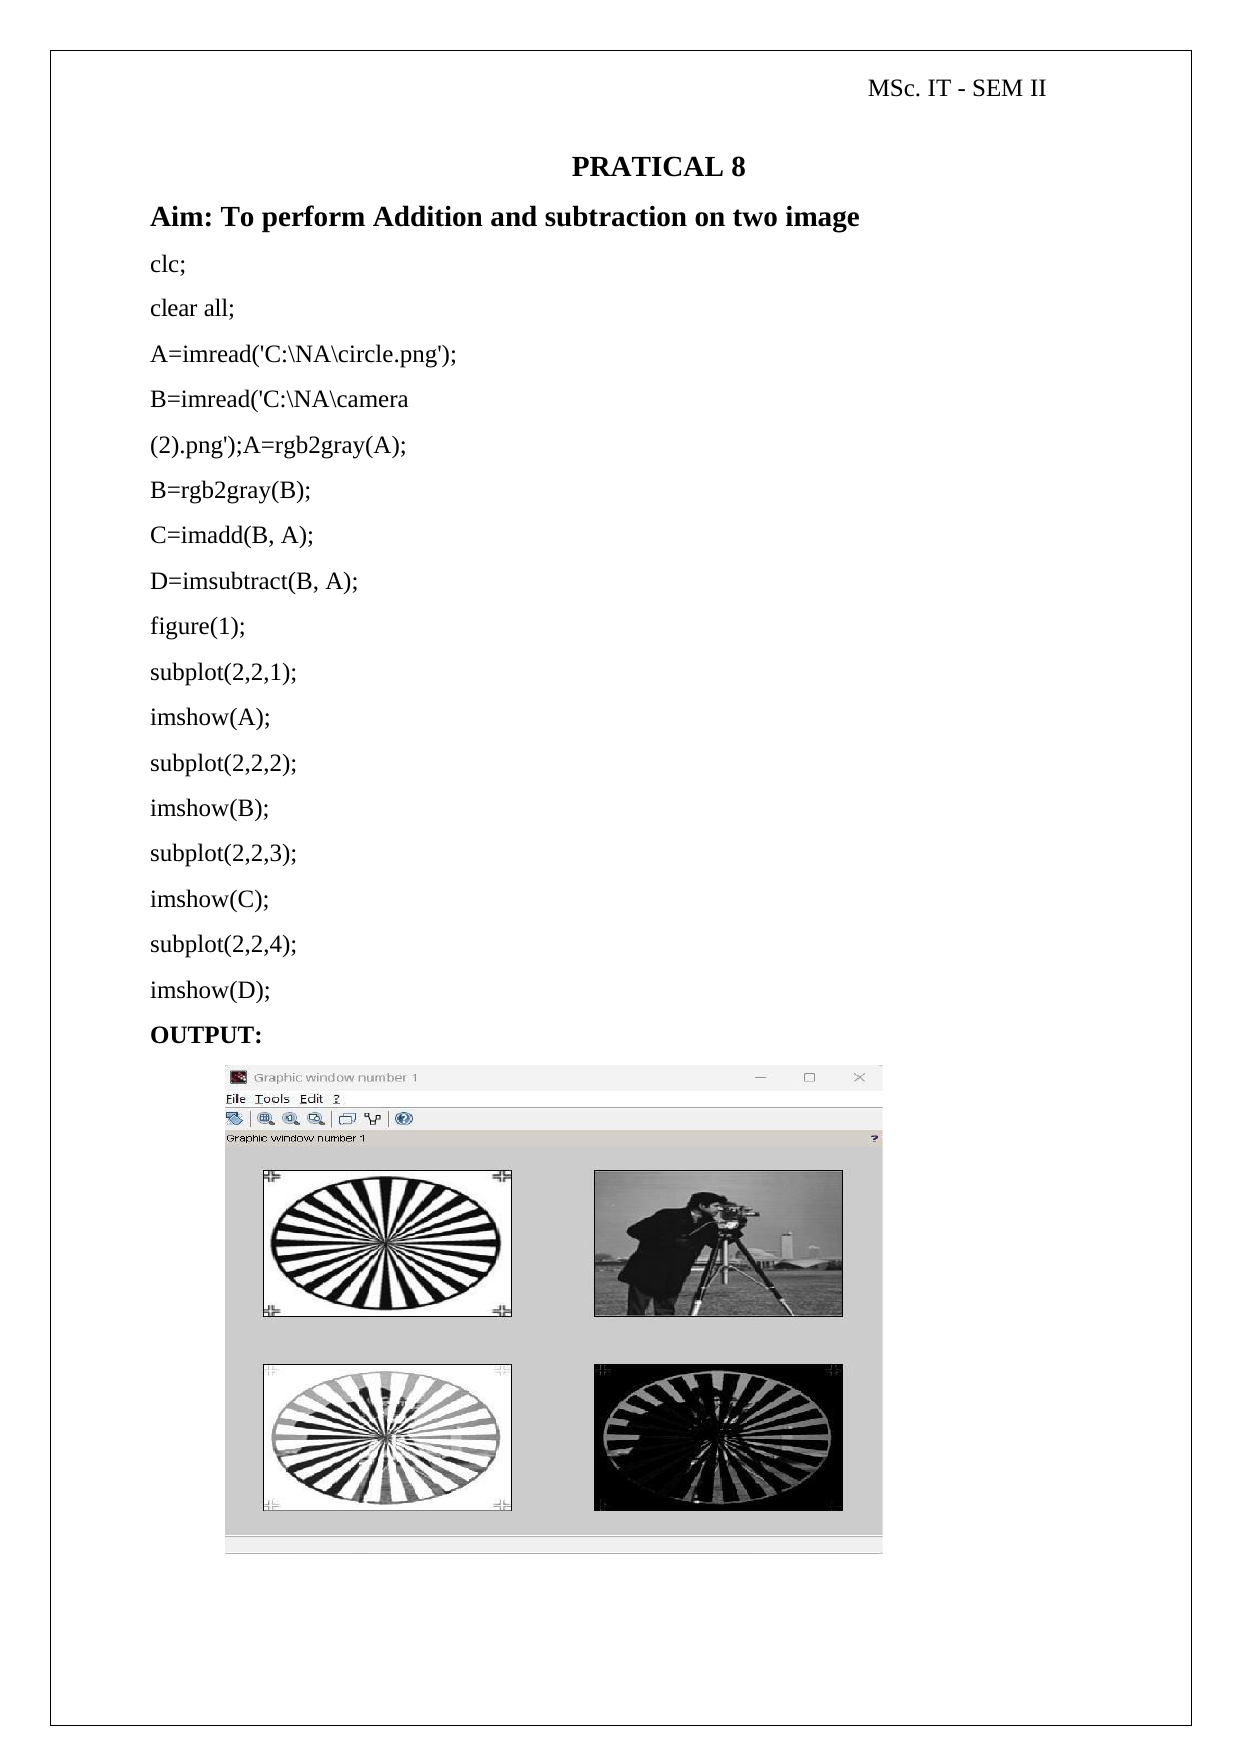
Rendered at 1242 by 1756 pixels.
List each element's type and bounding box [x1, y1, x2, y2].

picture [225, 1065, 883, 1554]
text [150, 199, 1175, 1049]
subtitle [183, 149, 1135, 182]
